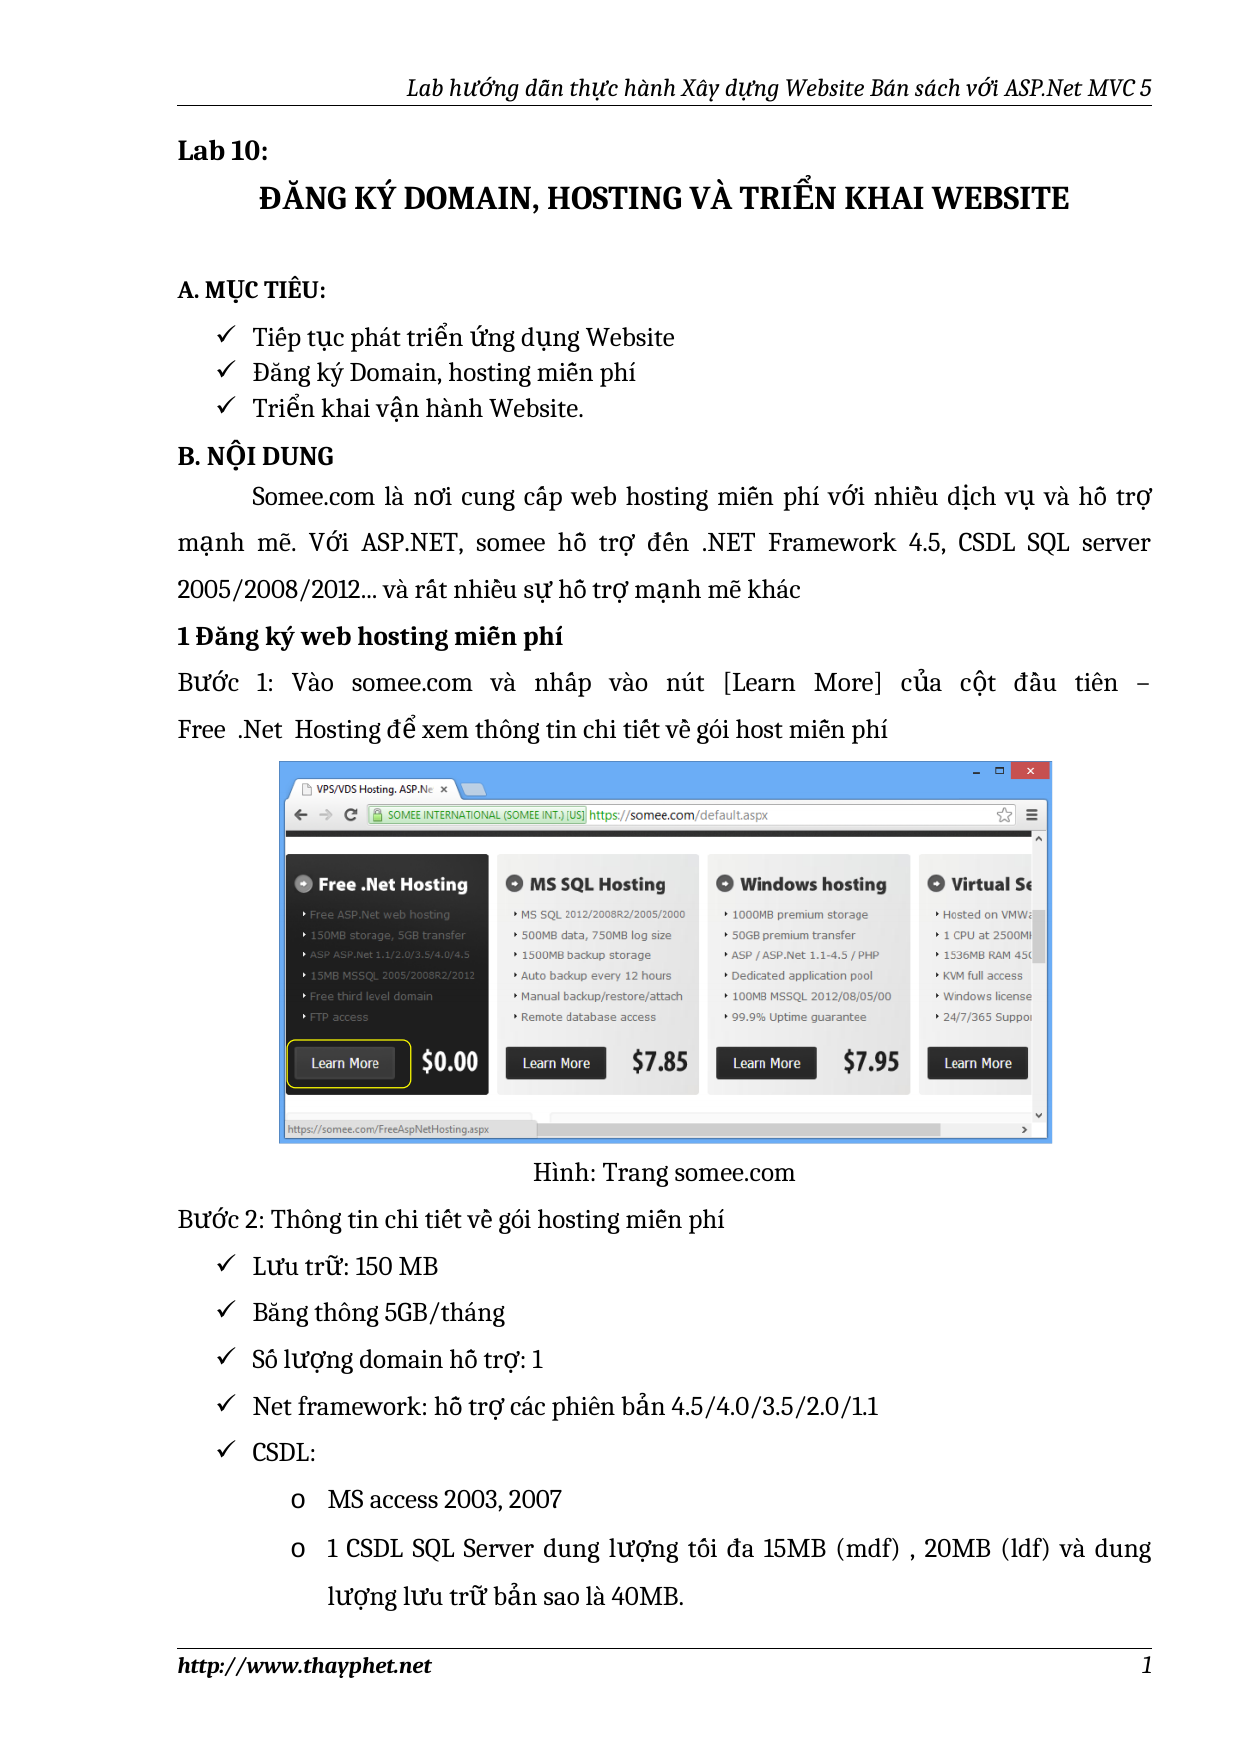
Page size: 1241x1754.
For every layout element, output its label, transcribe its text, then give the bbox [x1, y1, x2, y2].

picture [276, 760, 1053, 1144]
list Số lượng domain hỗ trợ: 1 [215, 1344, 1152, 1375]
text 1 Đăng ký web hosting miễn phí [177, 621, 1152, 652]
list Net framework: hỗ trợ các phiên bản 4.5/4.0/3.5/2.0/1.1 [215, 1391, 1152, 1422]
list 1 CSDL SQL Server dung lượng tối đa 15MB (mdf) , 20MB (ldf) và dung lượng lưu trữ bản sao là 40MB. [290, 1533, 1152, 1612]
list Triển khai vận hành Website. [215, 393, 1152, 424]
text Hình: Trang somee.com [177, 1157, 1152, 1188]
list Đăng ký Domain, hosting miễn phí [215, 357, 1152, 388]
list MS access 2003, 2007 [290, 1484, 1152, 1517]
list Băng thông 5GB/tháng [215, 1297, 1152, 1328]
text Lab 10: [177, 134, 1152, 167]
list CSDL: [215, 1437, 1152, 1468]
text B. NỘI DUNG [177, 441, 1152, 472]
list Tiếp tục phát triển ứng dụng Website [215, 322, 1152, 353]
text Somee.com là nơi cung cấp web hosting miễn phí với nhiều dịch vụ và hỗ trợ mạnh mẽ. Với ASP.NET, somee hỗ trợ đến .NET Framework 4.5, CSDL SQL server 2005/2008/2012... và rất nhiều sự hỗ trợ mạnh mẽ khác [177, 481, 1152, 605]
text Bước 1: Vào somee.com và nhấp vào nút [Learn More] của cột đầu tiên – Free .Net Hosting để xem thông tin chi tiết về gói host miễn phí [177, 667, 1152, 745]
text Bước 2: Thông tin chi tiết về gói hosting miễn phí [177, 1204, 1152, 1235]
text ĐĂNG KÝ DOMAIN, HOSTING VÀ TRIỂN KHAI WEBSITE [177, 180, 1152, 218]
subtitle A. MỤC TIÊU: [177, 276, 1152, 305]
list Lưu trữ: 150 MB [215, 1251, 1152, 1282]
